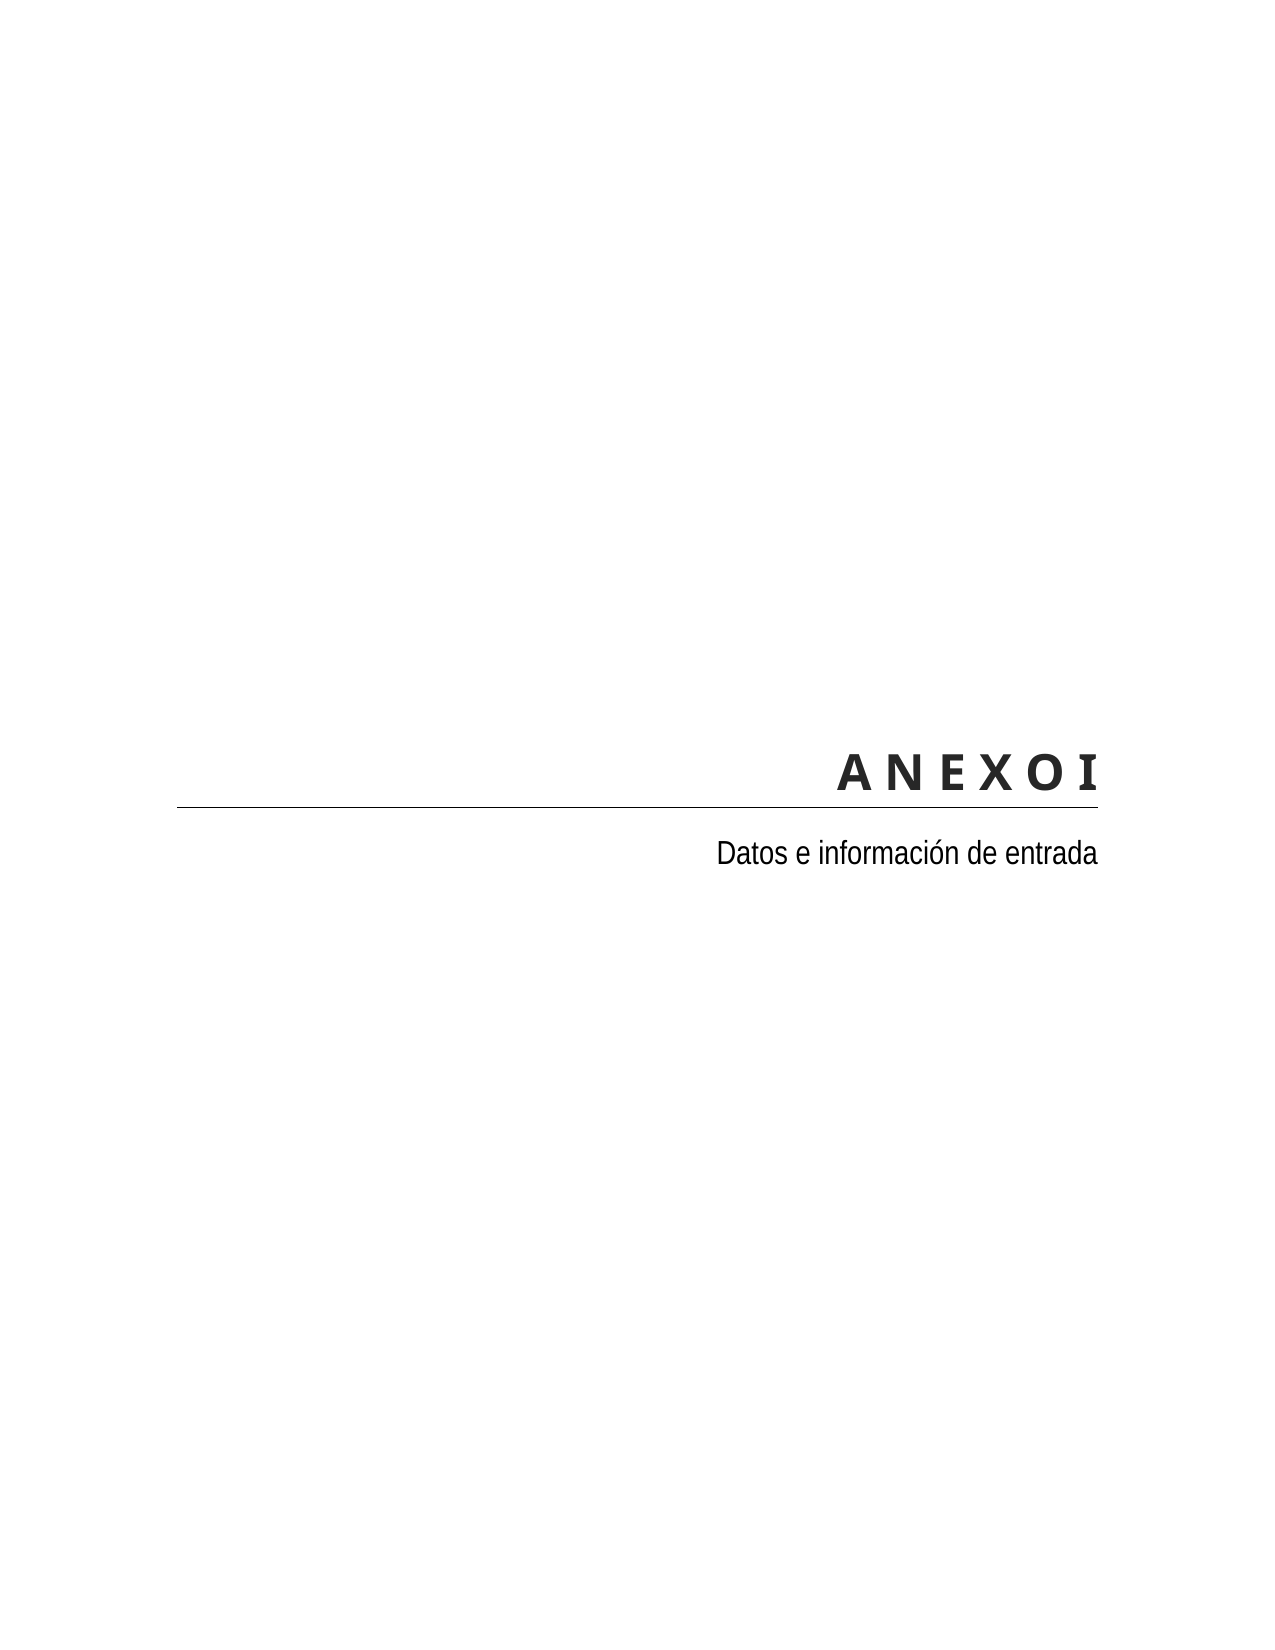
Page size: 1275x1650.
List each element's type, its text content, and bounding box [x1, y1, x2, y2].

text A N E X O I [177, 737, 1098, 807]
text Datos e información de entrada [177, 833, 1098, 871]
